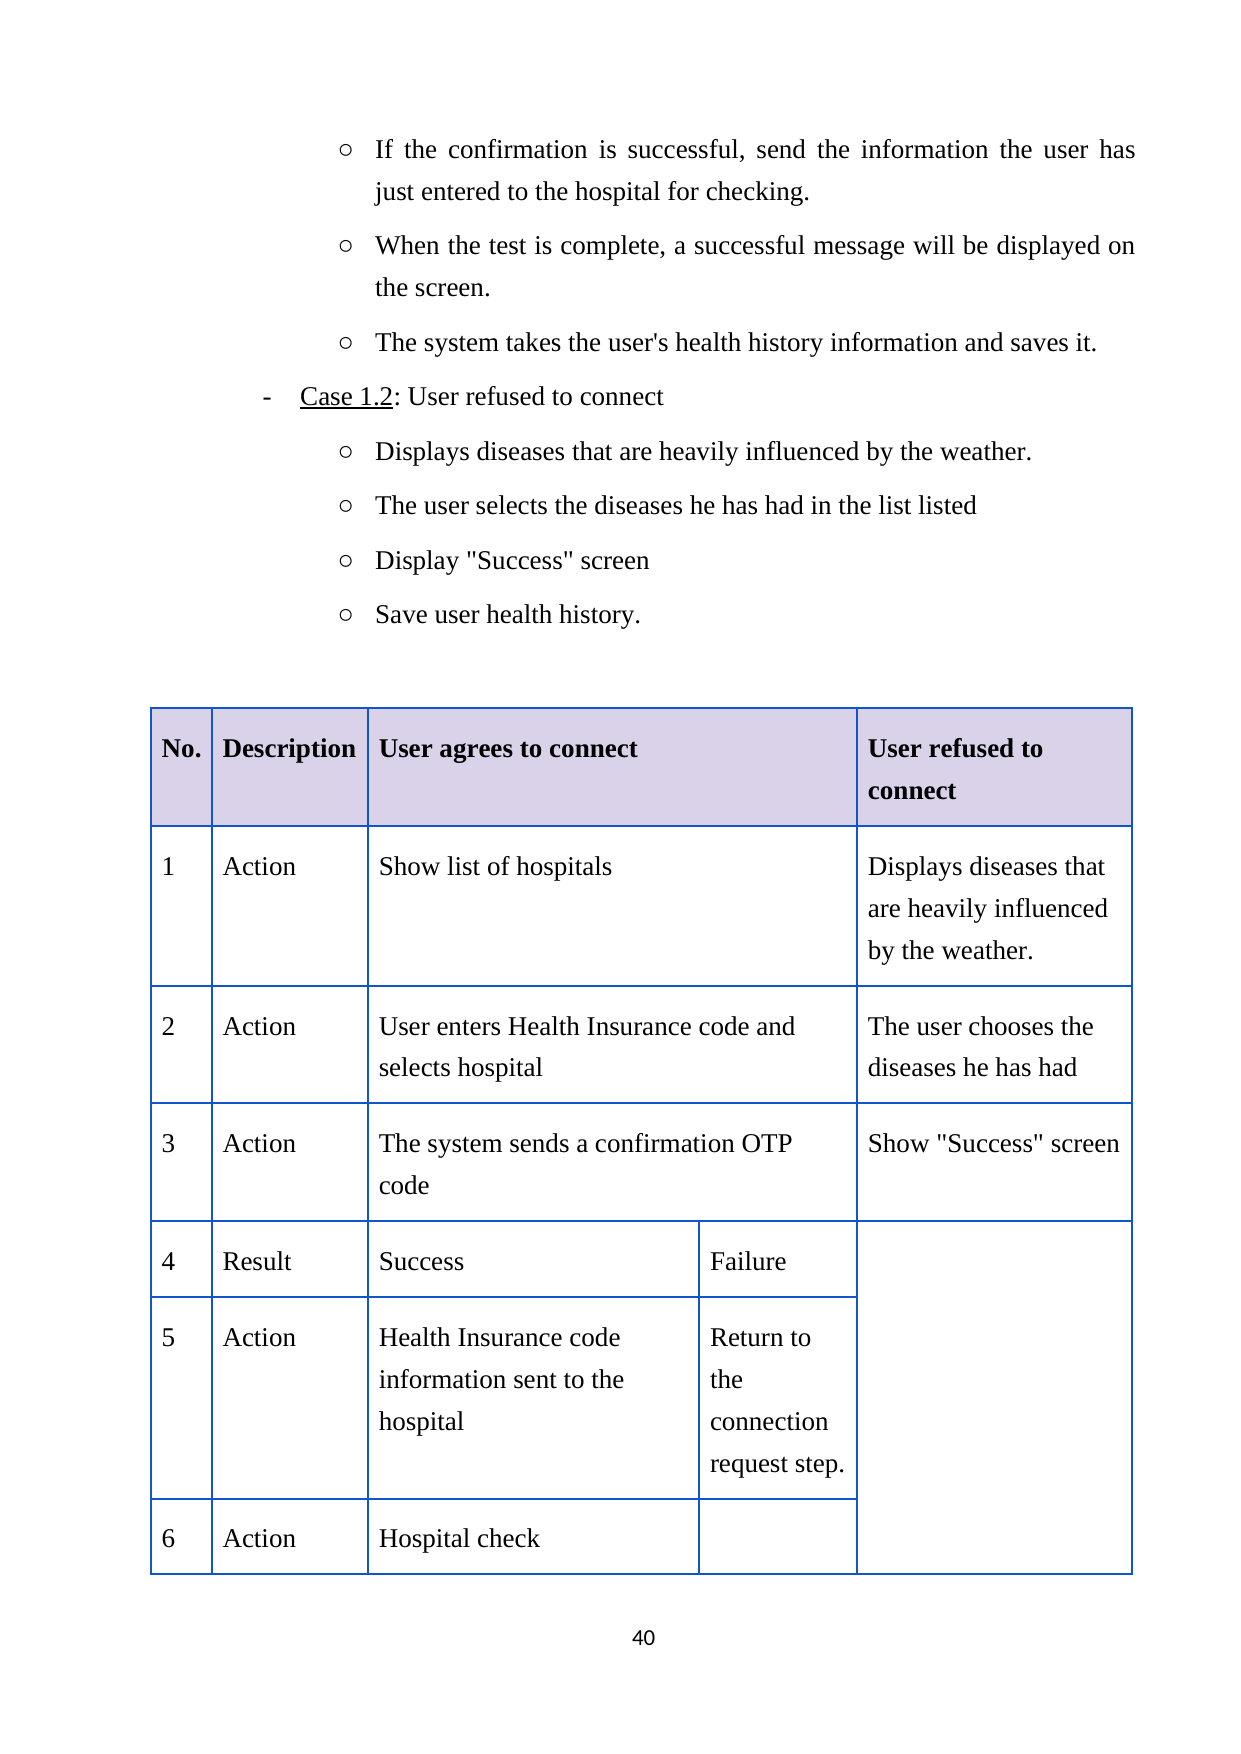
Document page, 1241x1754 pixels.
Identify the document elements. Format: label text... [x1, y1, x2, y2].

table_cell [858, 1222, 1131, 1573]
table_cell 3 [152, 1104, 211, 1220]
list The user selects the diseases he has had in the list listed [337, 489, 1137, 520]
table_cell Action [213, 1500, 367, 1573]
table_cell 1 [152, 827, 211, 984]
table_cell 5 [152, 1298, 211, 1497]
table_cell User enters Health Insurance code and selects hospital [369, 987, 856, 1102]
table_header User agrees to connect [369, 709, 856, 825]
list The system takes the user's health history information and saves it. [337, 326, 1137, 357]
table_cell 6 [152, 1500, 211, 1573]
list When the test is complete, a successful message will be displayed on the screen. [337, 229, 1137, 302]
table_cell Success [369, 1222, 698, 1296]
list Save user health history. [337, 598, 1137, 629]
table_header User refused to connect [858, 709, 1131, 825]
list Displays diseases that are heavily influenced by the weather. [337, 435, 1137, 466]
table_cell Show list of hospitals [369, 827, 856, 984]
table_cell The user chooses the diseases he has had [858, 987, 1131, 1102]
table_cell [700, 1500, 856, 1573]
table_cell The system sends a confirmation OTP code [369, 1104, 856, 1220]
list Display "Success" screen [337, 544, 1137, 575]
table_cell Failure [700, 1222, 856, 1296]
table_cell Action [213, 1104, 367, 1220]
table_header No. [152, 709, 211, 825]
table_cell Action [213, 1298, 367, 1497]
table_cell Health Insurance code information sent to the hospital [369, 1298, 698, 1497]
table_header Description [213, 709, 367, 825]
table_cell Action [213, 987, 367, 1102]
table_cell Hospital check [369, 1500, 698, 1573]
table_cell 2 [152, 987, 211, 1102]
table_cell 4 [152, 1222, 211, 1296]
list Case 1.2: User refused to connect [262, 380, 1137, 411]
table_cell Displays diseases that are heavily influenced by the weather. [858, 827, 1131, 984]
list If the confirmation is successful, send the information the user has just entered to the hospital for checking. [337, 133, 1137, 206]
table_cell Return to the connection request step. [700, 1298, 856, 1497]
table_cell Show "Success" screen [858, 1104, 1131, 1220]
table_cell Action [213, 827, 367, 984]
table_cell Result [213, 1222, 367, 1296]
